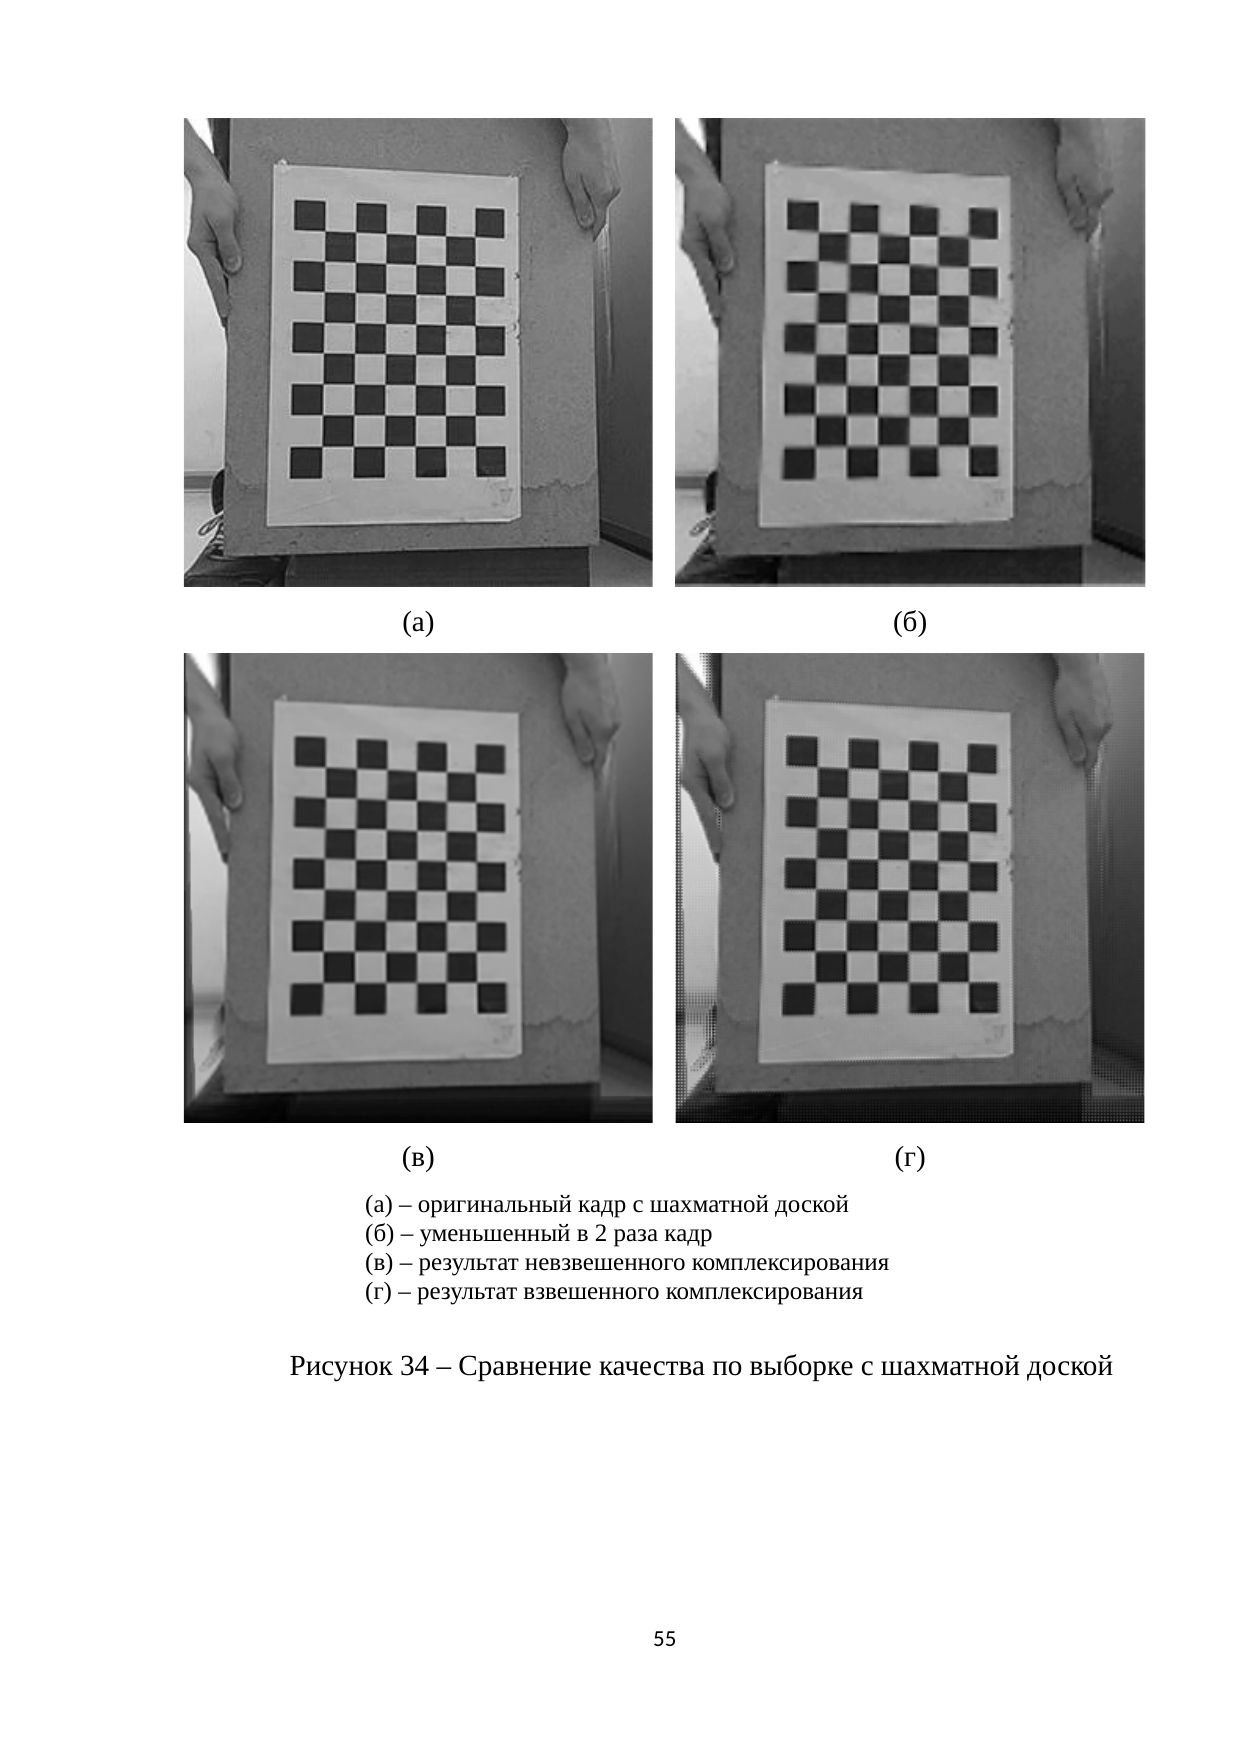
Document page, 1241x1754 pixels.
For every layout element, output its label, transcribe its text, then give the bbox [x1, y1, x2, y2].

table_cell (а) – оригинальный кадр с шахматной доской (б) – уменьшенный в 2 раза кадр (в) – результат невзвешенного комплексирования (г) – результат взвешенного комплексирования [173, 1190, 1156, 1348]
table_cell (г) [664, 654, 1156, 1189]
text Рисунок 34 – Сравнение качества по выборке с шахматной доской [177, 1348, 1152, 1381]
table_header (а) [173, 118, 664, 654]
table_header (б) [664, 118, 1156, 654]
table_cell (в) [173, 654, 664, 1189]
picture [183, 653, 653, 1123]
picture [675, 653, 1145, 1123]
picture [183, 118, 653, 587]
